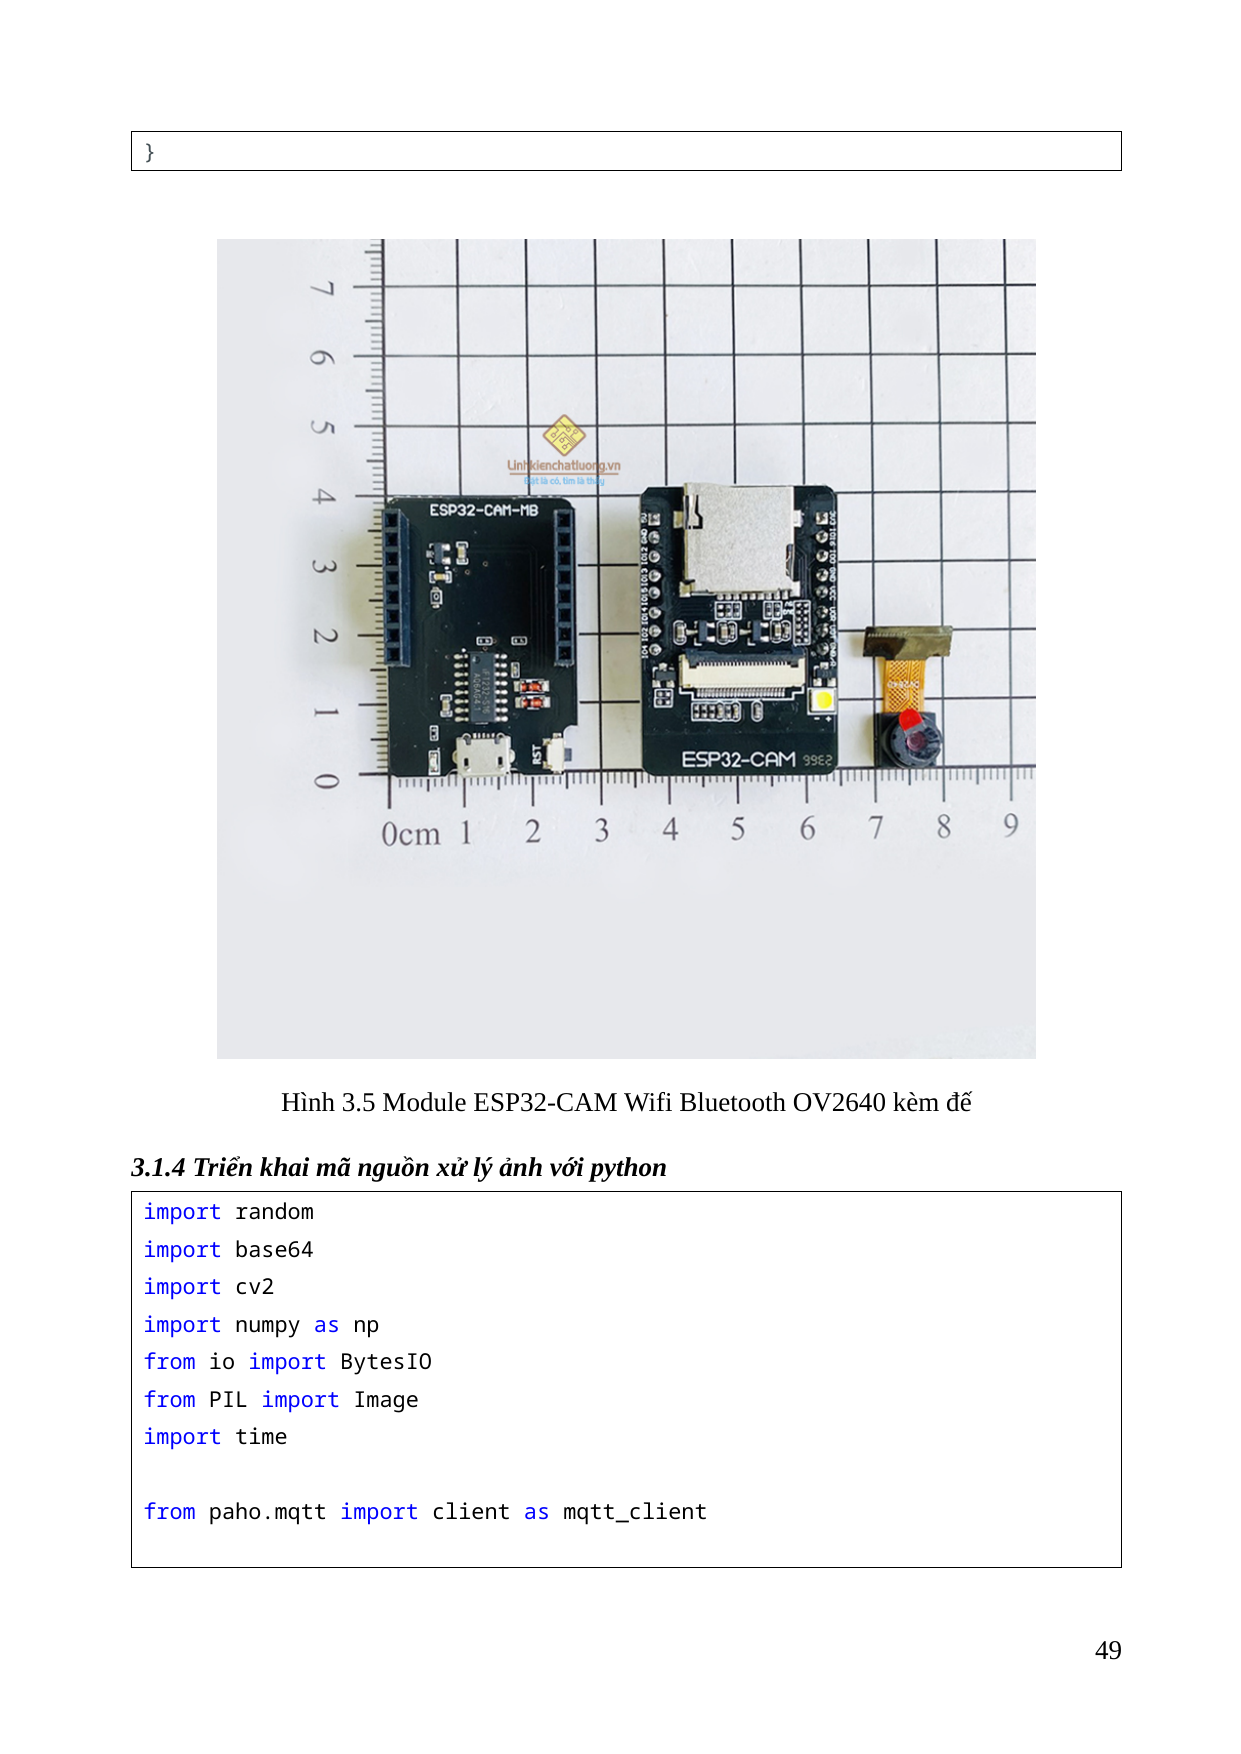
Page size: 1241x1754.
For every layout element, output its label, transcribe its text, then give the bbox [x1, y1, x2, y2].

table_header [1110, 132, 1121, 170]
picture [217, 239, 1036, 1059]
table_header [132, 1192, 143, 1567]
subtitle Triển khai mã nguồn xử lý ảnh với python [131, 1148, 1122, 1185]
text Hình 3.5 Module ESP32-CAM Wifi Bluetooth OV2640 kèm đế [131, 1083, 1122, 1121]
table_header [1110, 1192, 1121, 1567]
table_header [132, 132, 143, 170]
